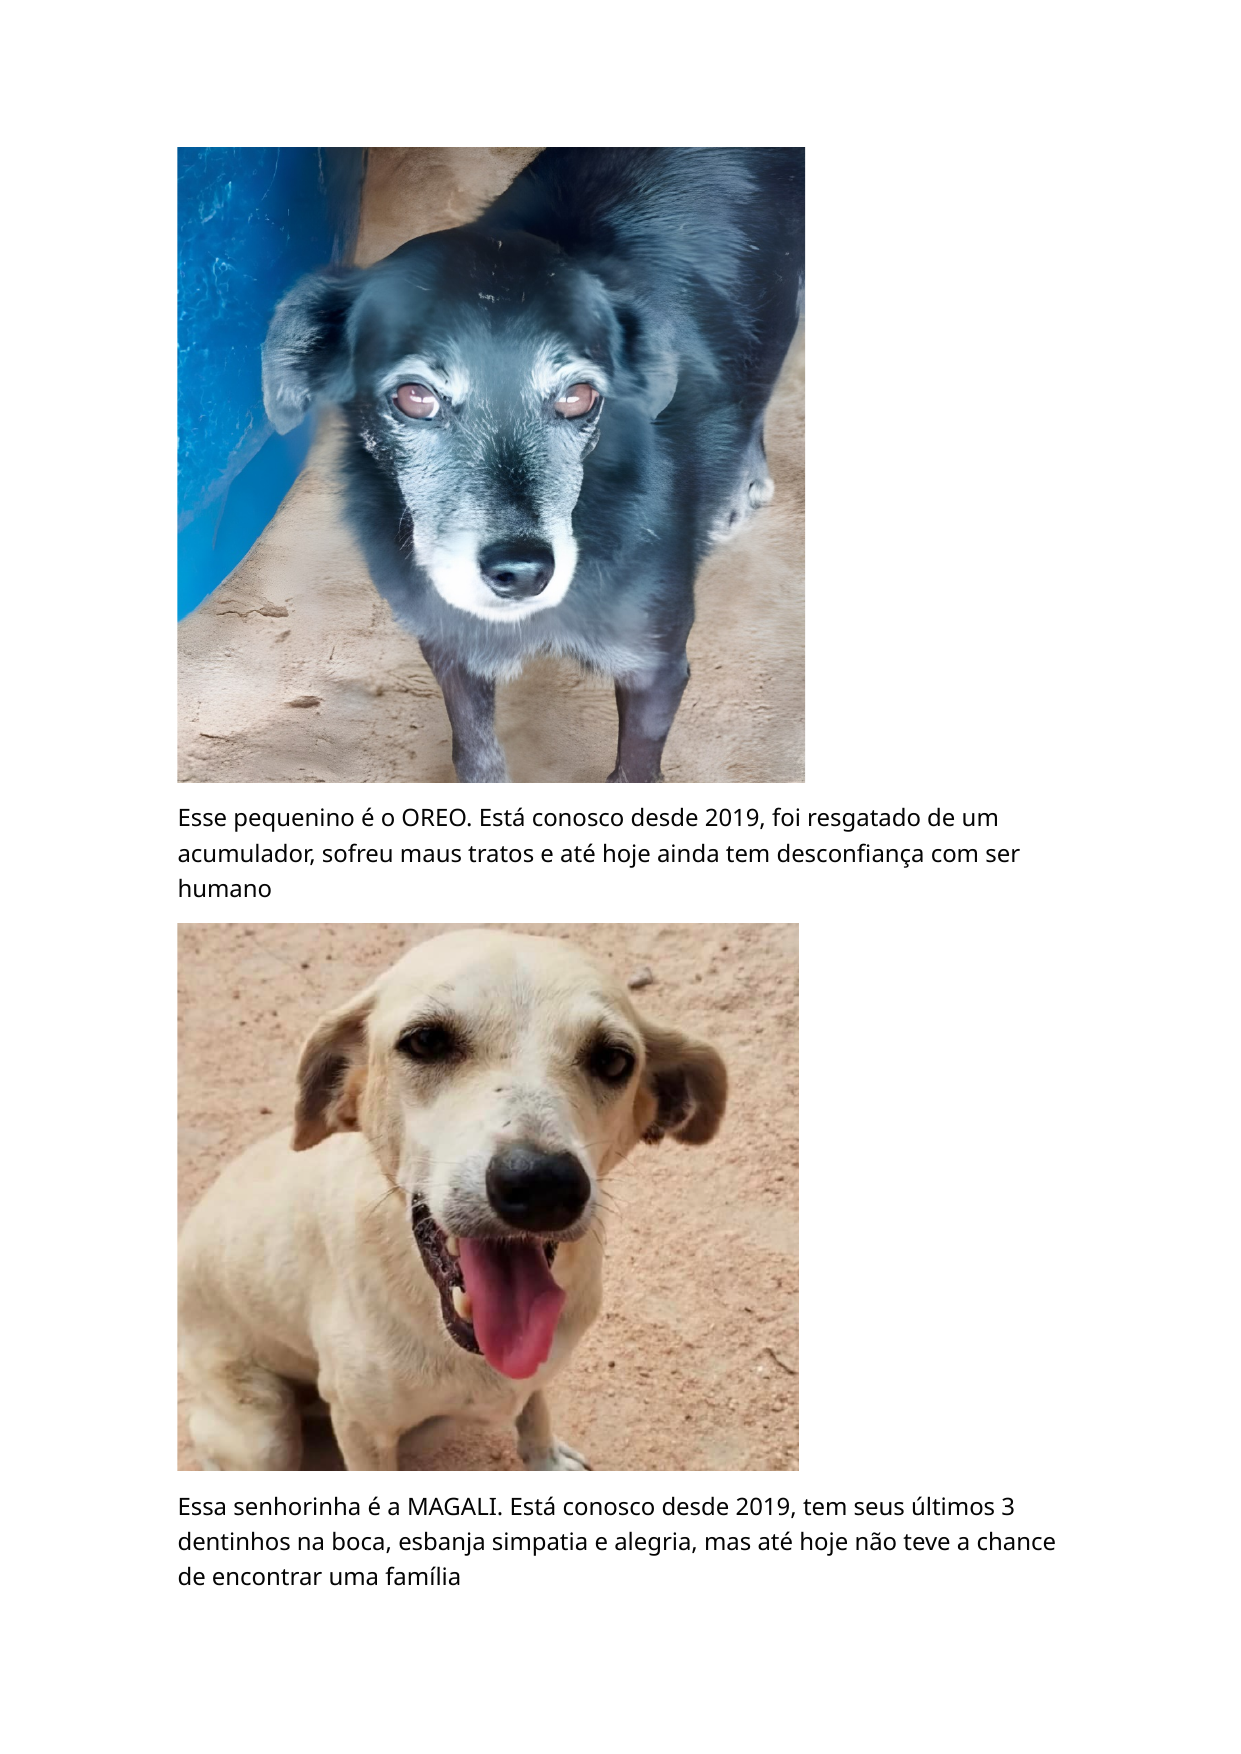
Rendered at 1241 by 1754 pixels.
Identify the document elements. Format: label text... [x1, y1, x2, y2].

text Esse pequenino é o OREO. Está conosco desde 2019, foi resgatado de um acumulador, sofreu maus tratos e até hoje ainda tem desconfiança com ser humano [177, 801, 1063, 904]
text Essa senhorinha é a MAGALI. Está conosco desde 2019, tem seus últimos 3 dentinhos na boca, esbanja simpatia e alegria, mas até hoje não teve a chance de encontrar uma família [177, 1489, 1063, 1593]
picture [177, 291, 182, 299]
picture [177, 147, 806, 783]
picture [177, 430, 184, 448]
picture [177, 923, 799, 1471]
